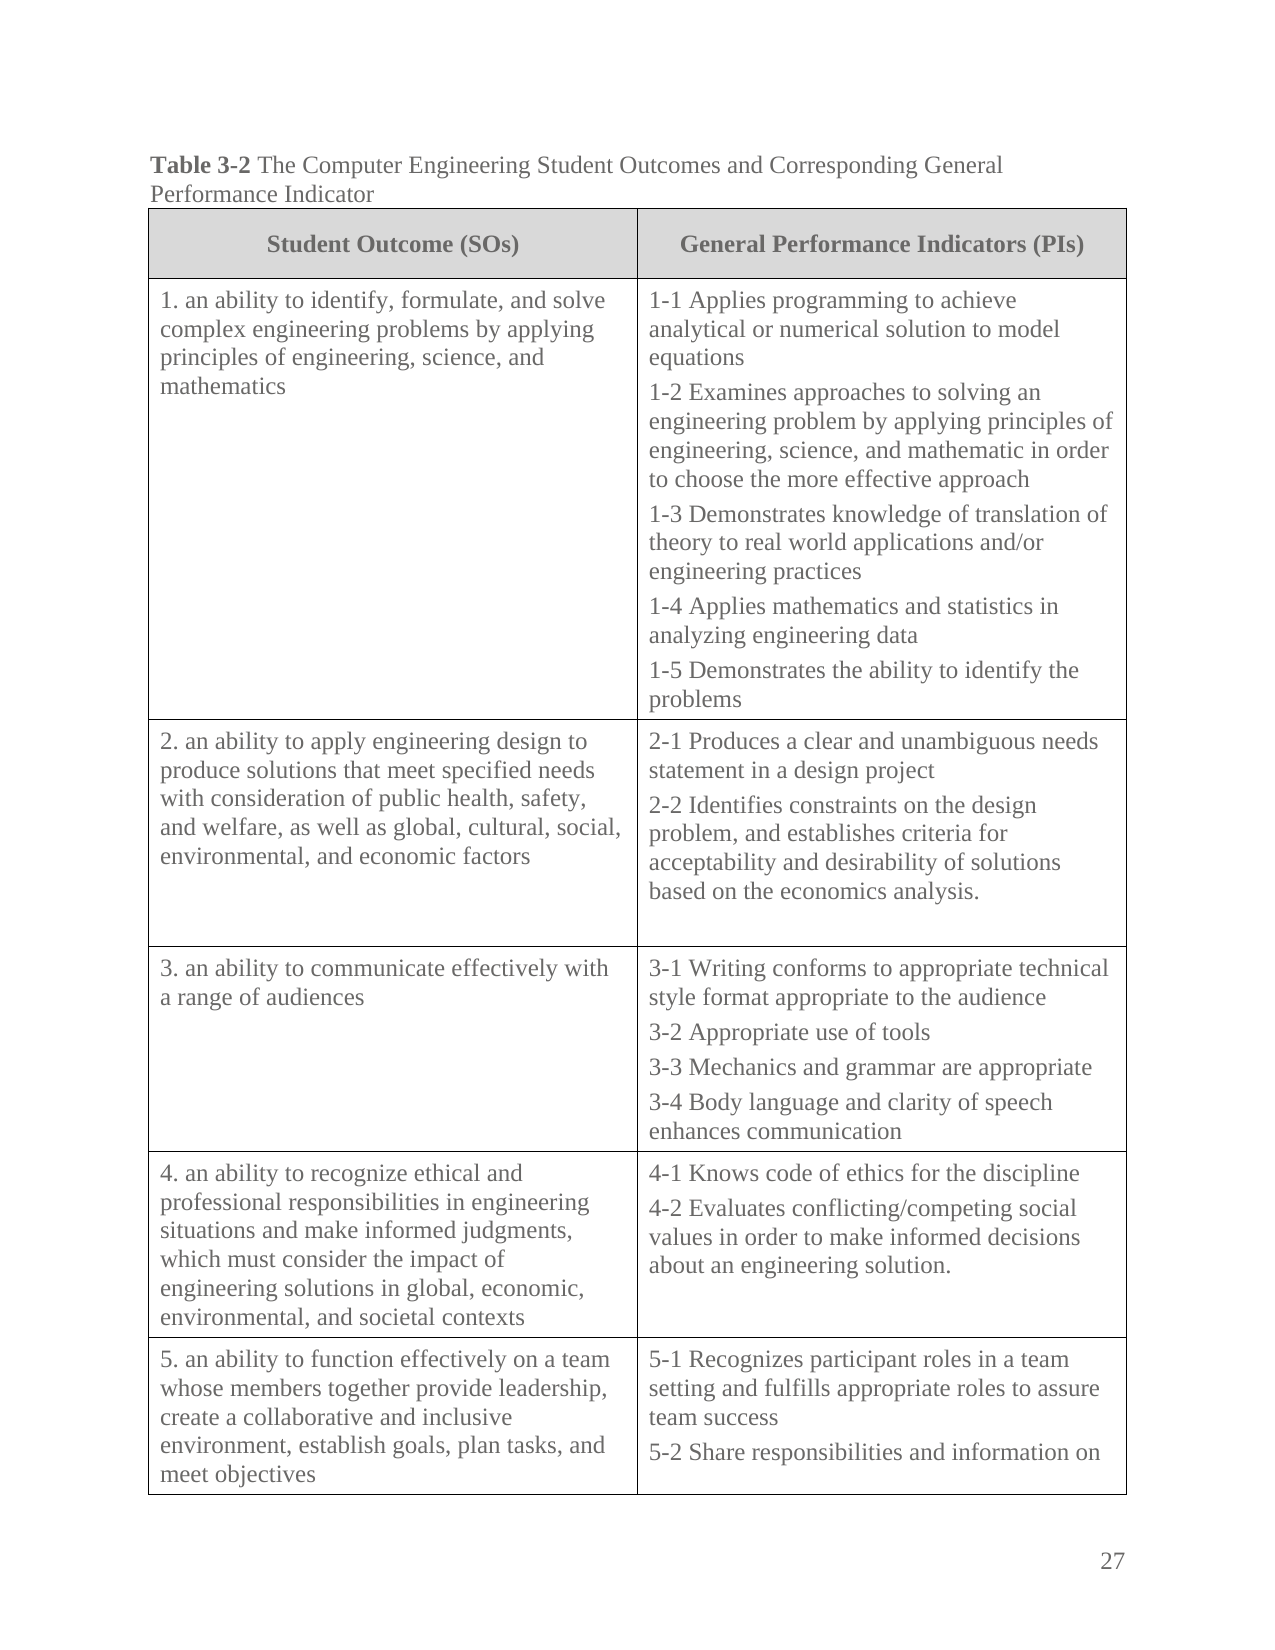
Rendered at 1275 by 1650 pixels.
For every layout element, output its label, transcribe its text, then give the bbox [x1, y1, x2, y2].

table_cell 1. an ability to identify, formulate, and solve complex engineering problems by applying principles of engineering, science, and mathematics [149, 279, 637, 719]
table_cell 1-1 Applies programming to achieve analytical or numerical solution to model equations 1-2 Examines approaches to solving an engineering problem by applying principles of engineering, science, and mathematic in order to choose the more effective approach 1-3 Demonstrates knowledge of translation of theory to real world applications and/or engineering practices 1-4 Applies mathematics and statistics in analyzing engineering data 1-5 Demonstrates the ability to identify the problems [638, 279, 1126, 719]
table_cell 3-1 Writing conforms to appropriate technical style format appropriate to the audience 3-2 Appropriate use of tools 3-3 Mechanics and grammar are appropriate 3-4 Body language and clarity of speech enhances communication [638, 947, 1126, 1151]
table_cell 3. an ability to communicate effectively with a range of audiences [149, 947, 637, 1151]
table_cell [638, 1338, 1126, 1494]
text Table 3-2 The Computer Engineering Student Outcomes and Corresponding General Performance Indicator [150, 150, 1125, 207]
table_cell 4-1 Knows code of ethics for the discipline 4-2 Evaluates conflicting/competing social values in order to make informed decisions about an engineering solution. [638, 1152, 1126, 1337]
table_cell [149, 1338, 637, 1494]
table_cell 2. an ability to apply engineering design to produce solutions that meet specified needs with consideration of public health, safety, and welfare, as well as global, cultural, social, environmental, and economic factors [149, 720, 637, 946]
table_cell 2-1 Produces a clear and unambiguous needs statement in a design project 2-2 Identifies constraints on the design problem, and establishes criteria for acceptability and desirability of solutions based on the economics analysis. [638, 720, 1126, 946]
table_header General Performance Indicators (PIs) [638, 209, 1126, 278]
table_cell 4. an ability to recognize ethical and professional responsibilities in engineering situations and make informed judgments, which must consider the impact of engineering solutions in global, economic, environmental, and societal contexts [149, 1152, 637, 1337]
table_header Student Outcome (SOs) [149, 209, 637, 278]
